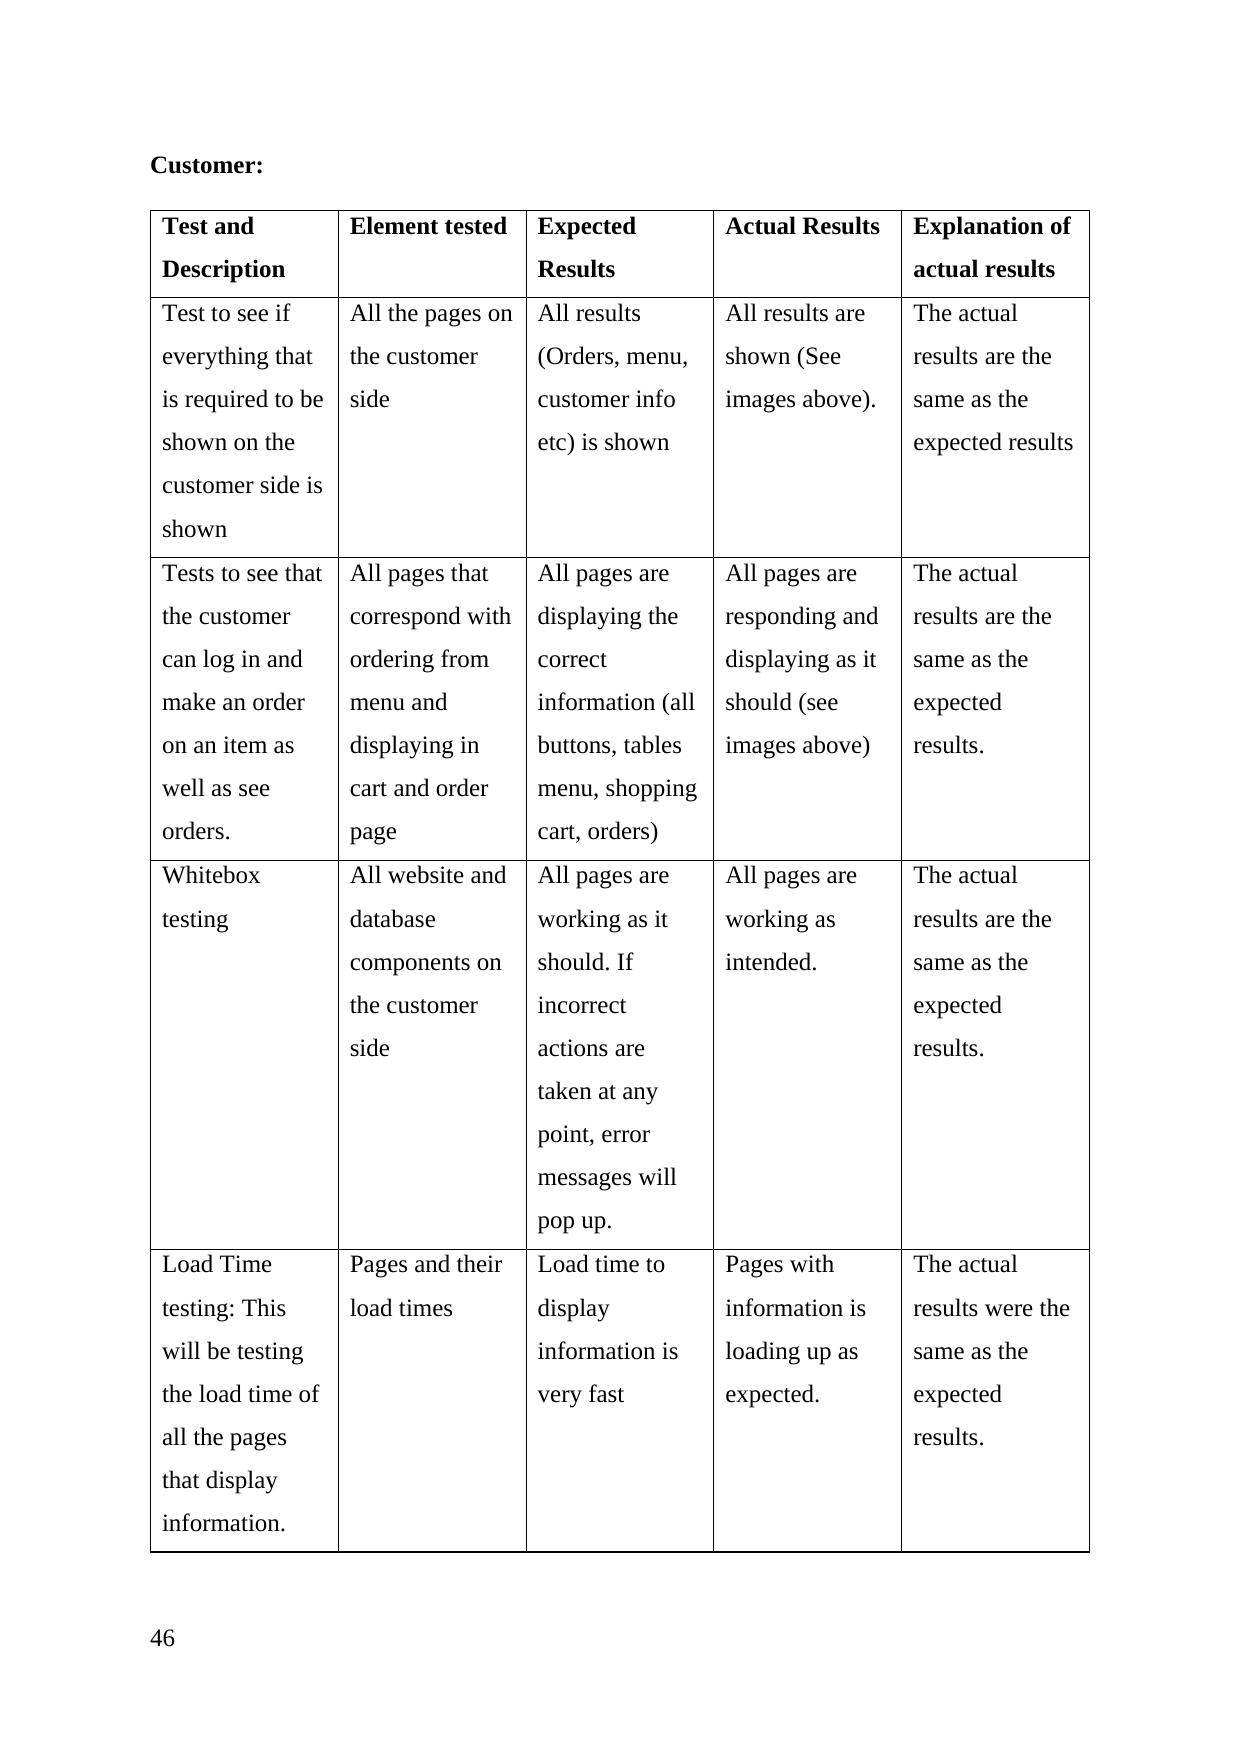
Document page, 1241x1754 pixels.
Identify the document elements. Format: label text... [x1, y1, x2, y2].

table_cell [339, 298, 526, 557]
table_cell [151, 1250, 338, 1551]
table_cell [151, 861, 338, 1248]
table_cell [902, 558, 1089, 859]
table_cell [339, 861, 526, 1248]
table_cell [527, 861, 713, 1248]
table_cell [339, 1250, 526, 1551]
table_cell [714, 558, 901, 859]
text Customer: [150, 150, 1090, 179]
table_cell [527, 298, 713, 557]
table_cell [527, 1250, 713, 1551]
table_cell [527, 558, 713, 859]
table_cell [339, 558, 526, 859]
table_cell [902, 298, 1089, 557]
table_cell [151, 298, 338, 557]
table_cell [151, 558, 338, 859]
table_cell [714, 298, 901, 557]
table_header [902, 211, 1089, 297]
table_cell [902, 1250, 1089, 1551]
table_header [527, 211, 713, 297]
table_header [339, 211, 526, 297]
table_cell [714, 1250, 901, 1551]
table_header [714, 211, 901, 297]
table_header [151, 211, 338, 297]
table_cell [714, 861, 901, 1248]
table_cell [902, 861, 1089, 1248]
